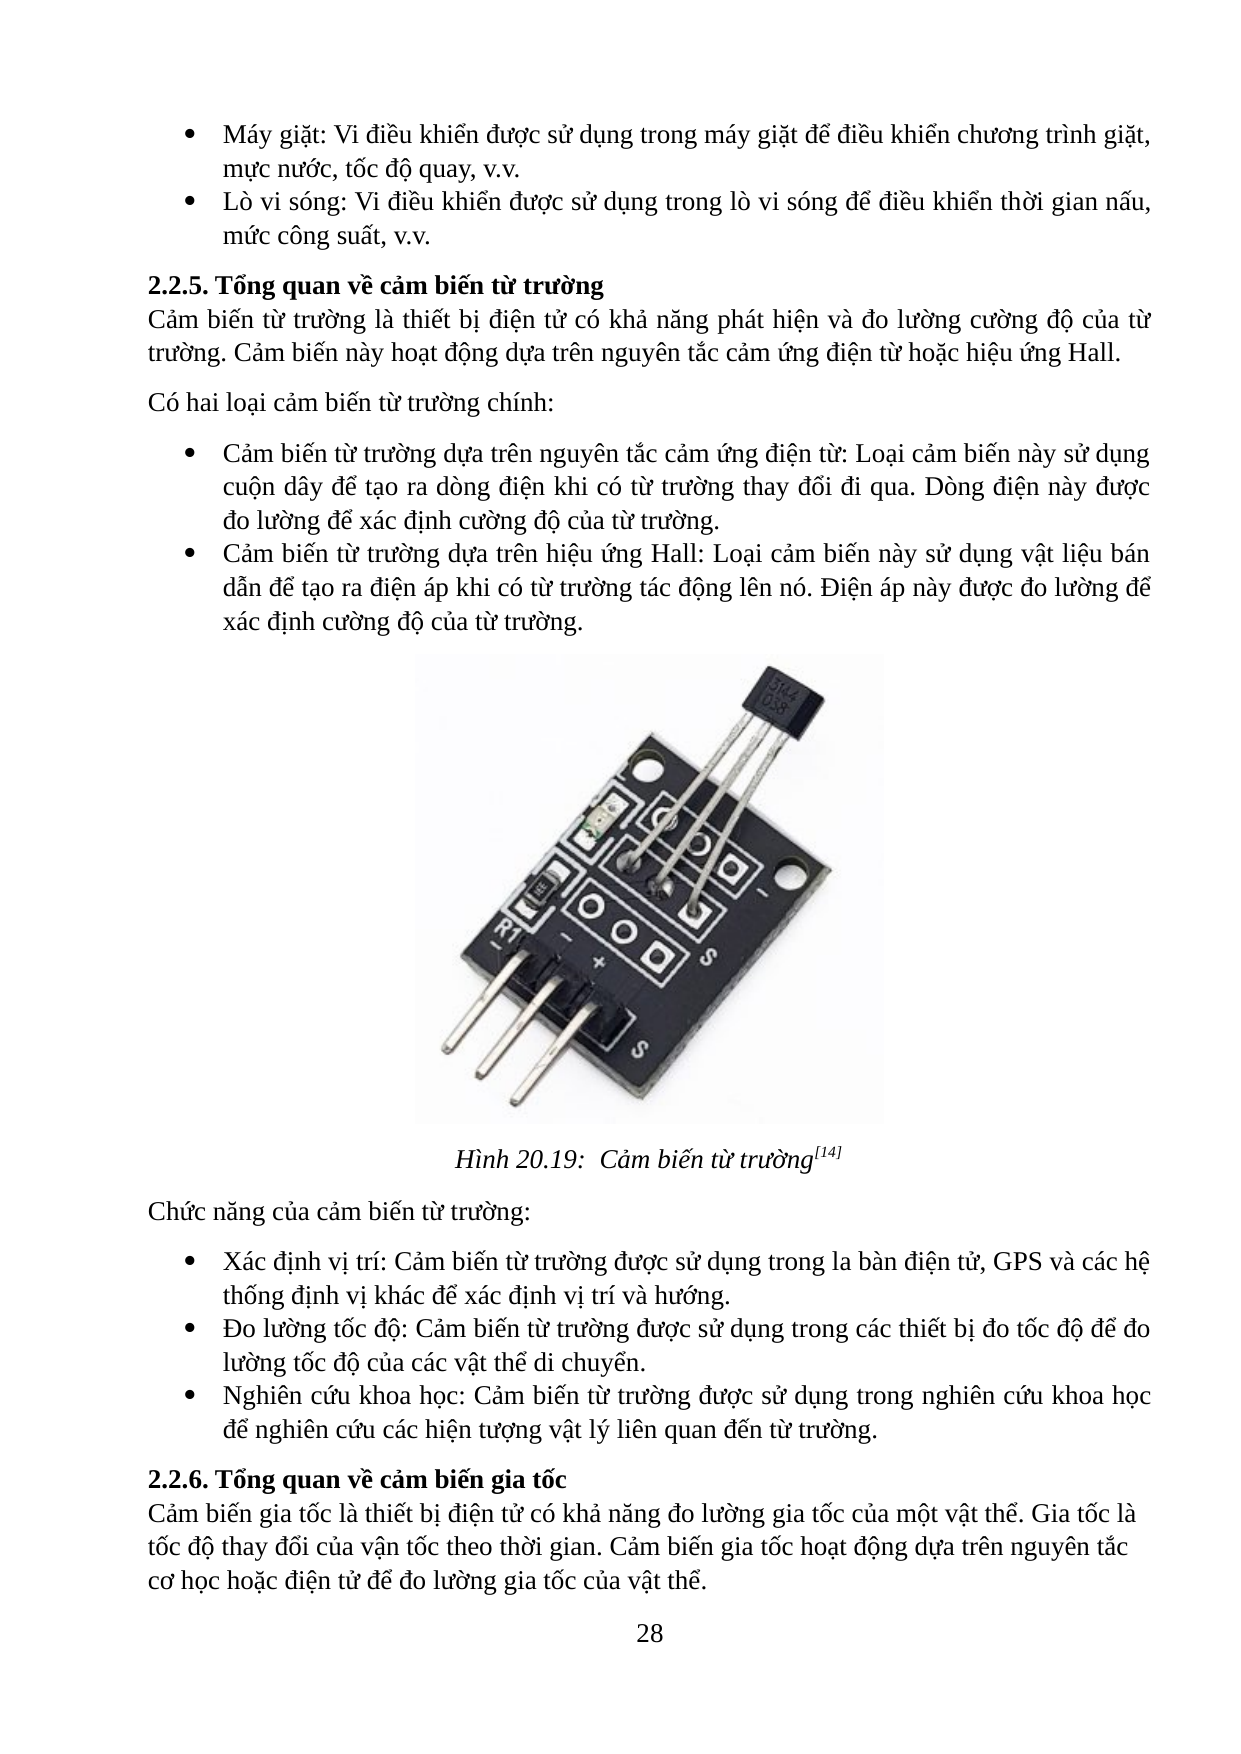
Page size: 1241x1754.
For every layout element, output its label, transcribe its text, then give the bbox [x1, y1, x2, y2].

text Có hai loại cảm biến từ trường chính: [148, 386, 1152, 418]
text Cảm biến từ trường là thiết bị điện tử có khả năng phát hiện và đo lường cường độ của từ trường. Cảm biến này hoạt động dựa trên nguyên tắc cảm ứng điện từ hoặc hiệu ứng Hall. [148, 303, 1152, 367]
list Xác định vị trí: Cảm biến từ trường được sử dụng trong la bàn điện tử, GPS và các hệ thống định vị khác để xác định vị trí và hướng. [185, 1245, 1152, 1310]
text Chức năng của cảm biến từ trường: [148, 1195, 1152, 1226]
list Cảm biến từ trường dựa trên nguyên tắc cảm ứng điện từ: Loại cảm biến này sử dụng cuộn dây để tạo ra dòng điện khi có từ trường thay đổi đi qua. Dòng điện này được đo lường để xác định cường độ của từ trường. [185, 437, 1152, 535]
subtitle 2.2.6. Tổng quan về cảm biến gia tốc [148, 1463, 1152, 1494]
list Máy giặt: Vi điều khiển được sử dụng trong máy giặt để điều khiển chương trình giặt, mực nước, tốc độ quay, v.v. [185, 118, 1152, 183]
list Cảm biến từ trường dựa trên hiệu ứng Hall: Loại cảm biến này sử dụng vật liệu bán dẫn để tạo ra điện áp khi có từ trường tác động lên nó. Điện áp này được đo lường để xác định cường độ của từ trường. [185, 537, 1152, 636]
list Lò vi sóng: Vi điều khiển được sử dụng trong lò vi sóng để điều khiển thời gian nấu, mức công suất, v.v. [185, 185, 1152, 250]
list Đo lường tốc độ: Cảm biến từ trường được sử dụng trong các thiết bị đo tốc độ để đo lường tốc độ của các vật thể di chuyển. [185, 1312, 1152, 1377]
subtitle 2.2.5. Tổng quan về cảm biến từ trường [148, 269, 1152, 300]
text Cảm biến gia tốc là thiết bị điện tử có khả năng đo lường gia tốc của một vật thể. Gia tốc là tốc độ thay đổi của vận tốc theo thời gian. Cảm biến gia tốc hoạt động dựa trên nguyên tắc cơ học hoặc điện tử để đo lường gia tốc của vật thể. [148, 1497, 1152, 1595]
picture [415, 654, 885, 1124]
list Nghiên cứu khoa học: Cảm biến từ trường được sử dụng trong nghiên cứu khoa học để nghiên cứu các hiện tượng vật lý liên quan đến từ trường. [185, 1379, 1152, 1444]
